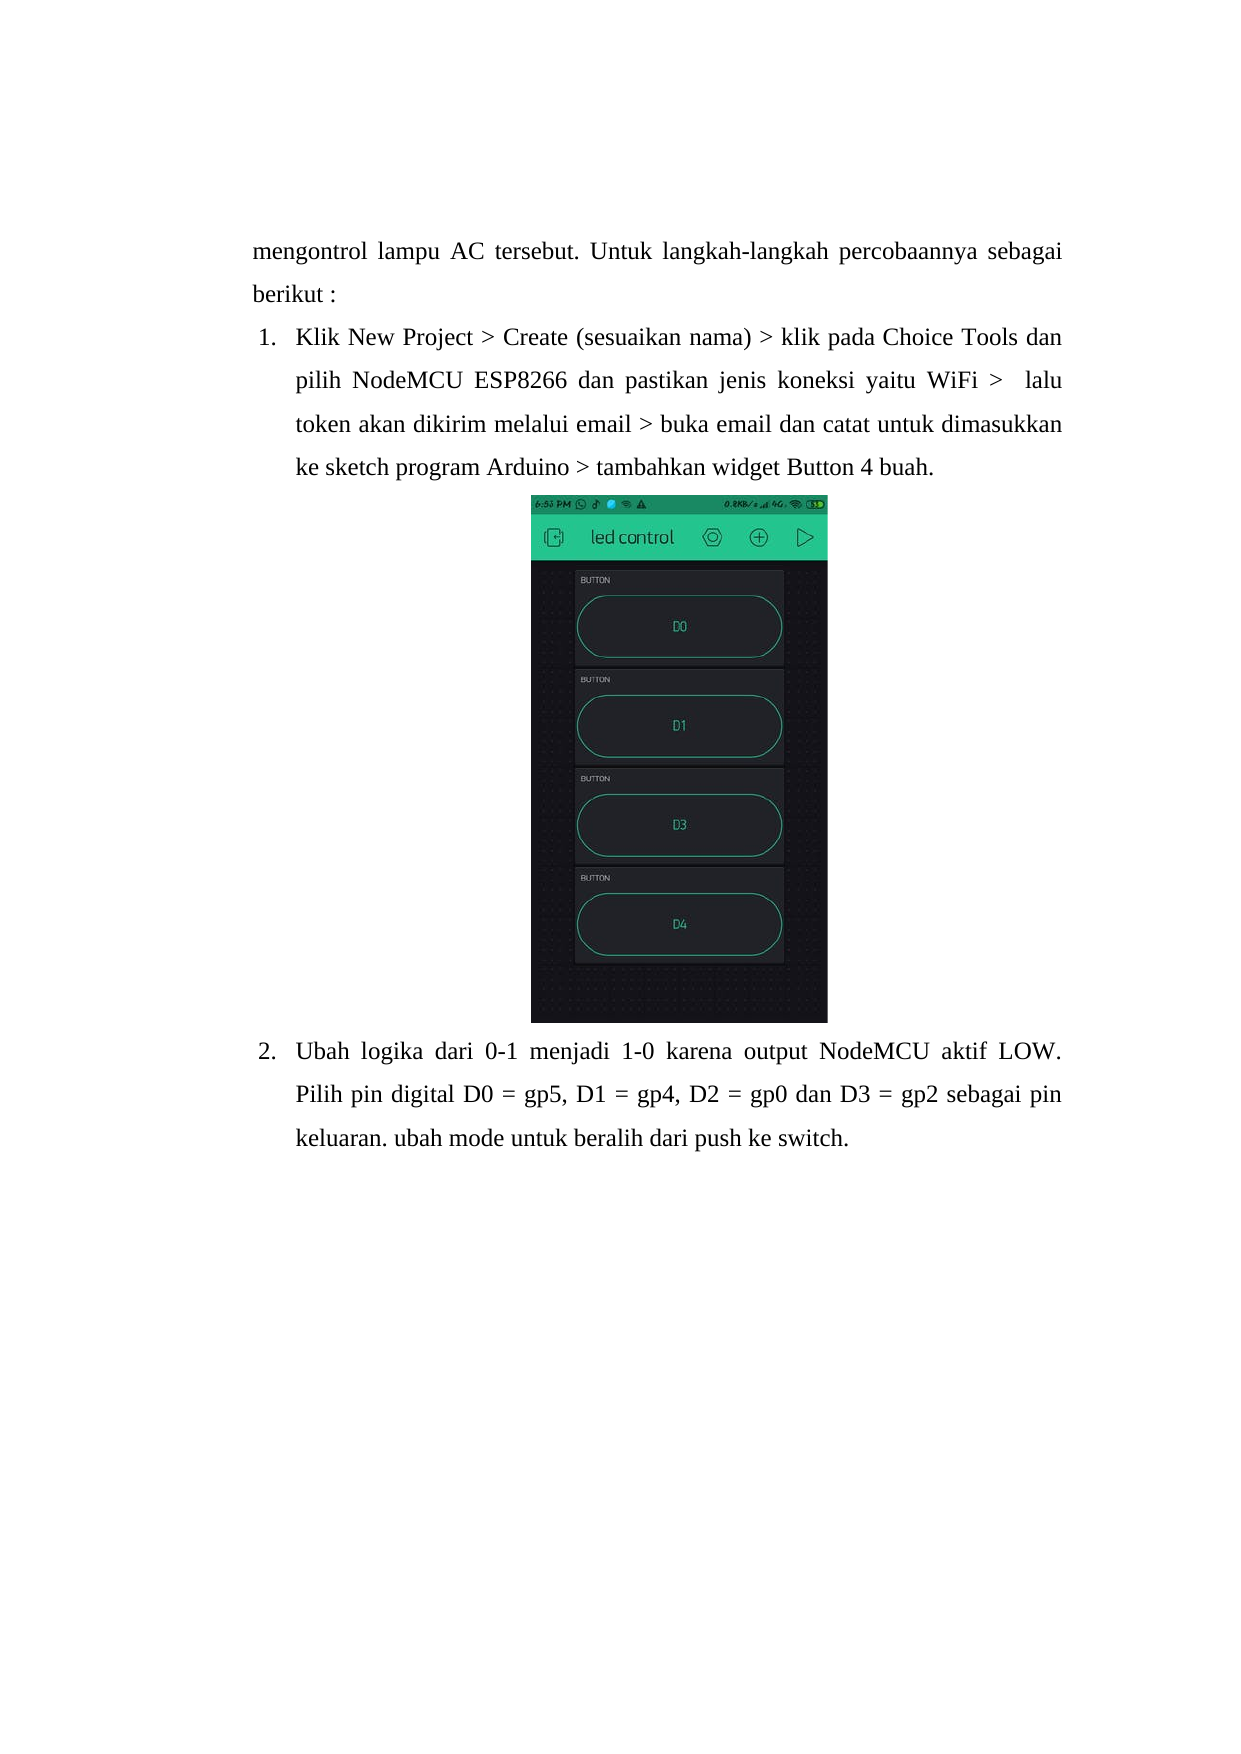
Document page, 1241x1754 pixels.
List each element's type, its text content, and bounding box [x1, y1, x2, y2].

list Klik New Project > Create (sesuaikan nama) > klik pada Choice Tools dan pilih NodeMCU ESP8266 dan pastikan jenis koneksi yaitu WiFi > lalu token akan dikirim melalui email > buka email dan catat untuk dimasukkan ke sketch program Arduino > tambahkan widget Button 4 buah. [258, 322, 1063, 481]
list Ubah logika dari 0-1 menjadi 1-0 karena output NodeMCU aktif LOW. Pilih pin digital D0 = gp5, D1 = gp4, D2 = gp0 dan D3 = gp2 sebagai pin keluaran. ubah mode untuk beralih dari push ke switch. [258, 1036, 1063, 1151]
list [252, 236, 1063, 308]
picture [531, 495, 828, 1023]
